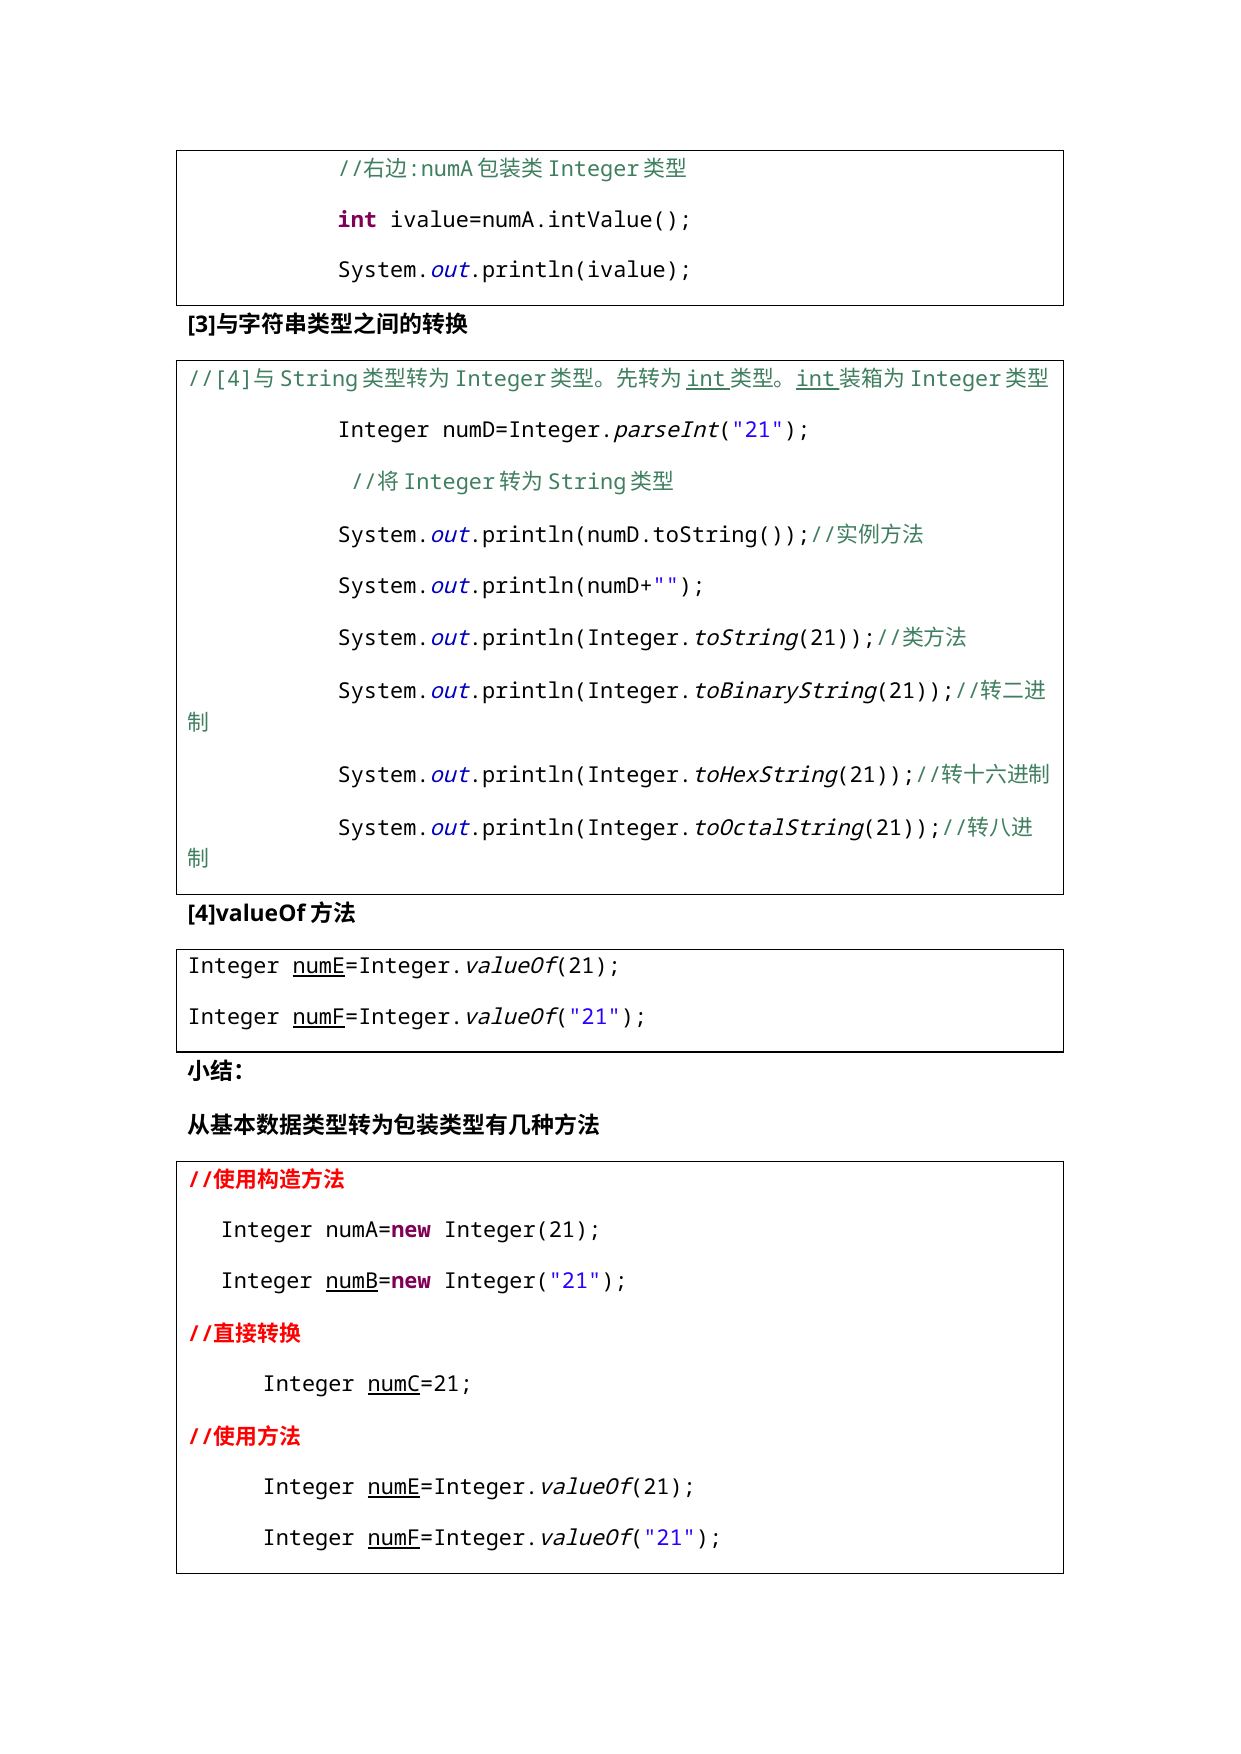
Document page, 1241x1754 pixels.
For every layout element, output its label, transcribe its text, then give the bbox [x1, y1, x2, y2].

table_header Integer numE=Integer.valueOf(21); Integer numF=Integer.valueOf("21"); [177, 950, 1063, 1051]
table_header //使用构造方法 Integer numA=new Integer(21); Integer numB=new Integer("21"); //直接转换 Integer numC=21; //使用方法 Integer numE=Integer.valueOf(21); Integer numF=Integer.valueOf("21"); [177, 1162, 1063, 1573]
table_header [177, 151, 1063, 305]
text 从基本数据类型转为包装类型有几种方法 [187, 1107, 1053, 1140]
text [4]valueOf方法 [187, 895, 1053, 928]
table_header //[4]与String类型转为Integer类型。先转为int类型。int装箱为Integer类型 Integer numD=Integer.parseInt("21"); //将Integer转为String类型 System.out.println(numD.toString());//实例方法 System.out.println(numD+""); System.out.println(Integer.toString(21));//类方法 System.out.println(Integer.toBinaryString(21));//转二进制 System.out.println(Integer.toHexString(21));//转十六进制 System.out.println(Integer.toOctalString(21));//转八进制 [177, 361, 1063, 894]
text [3]与字符串类型之间的转换 [187, 306, 1053, 339]
text 小结： [187, 1053, 1053, 1086]
